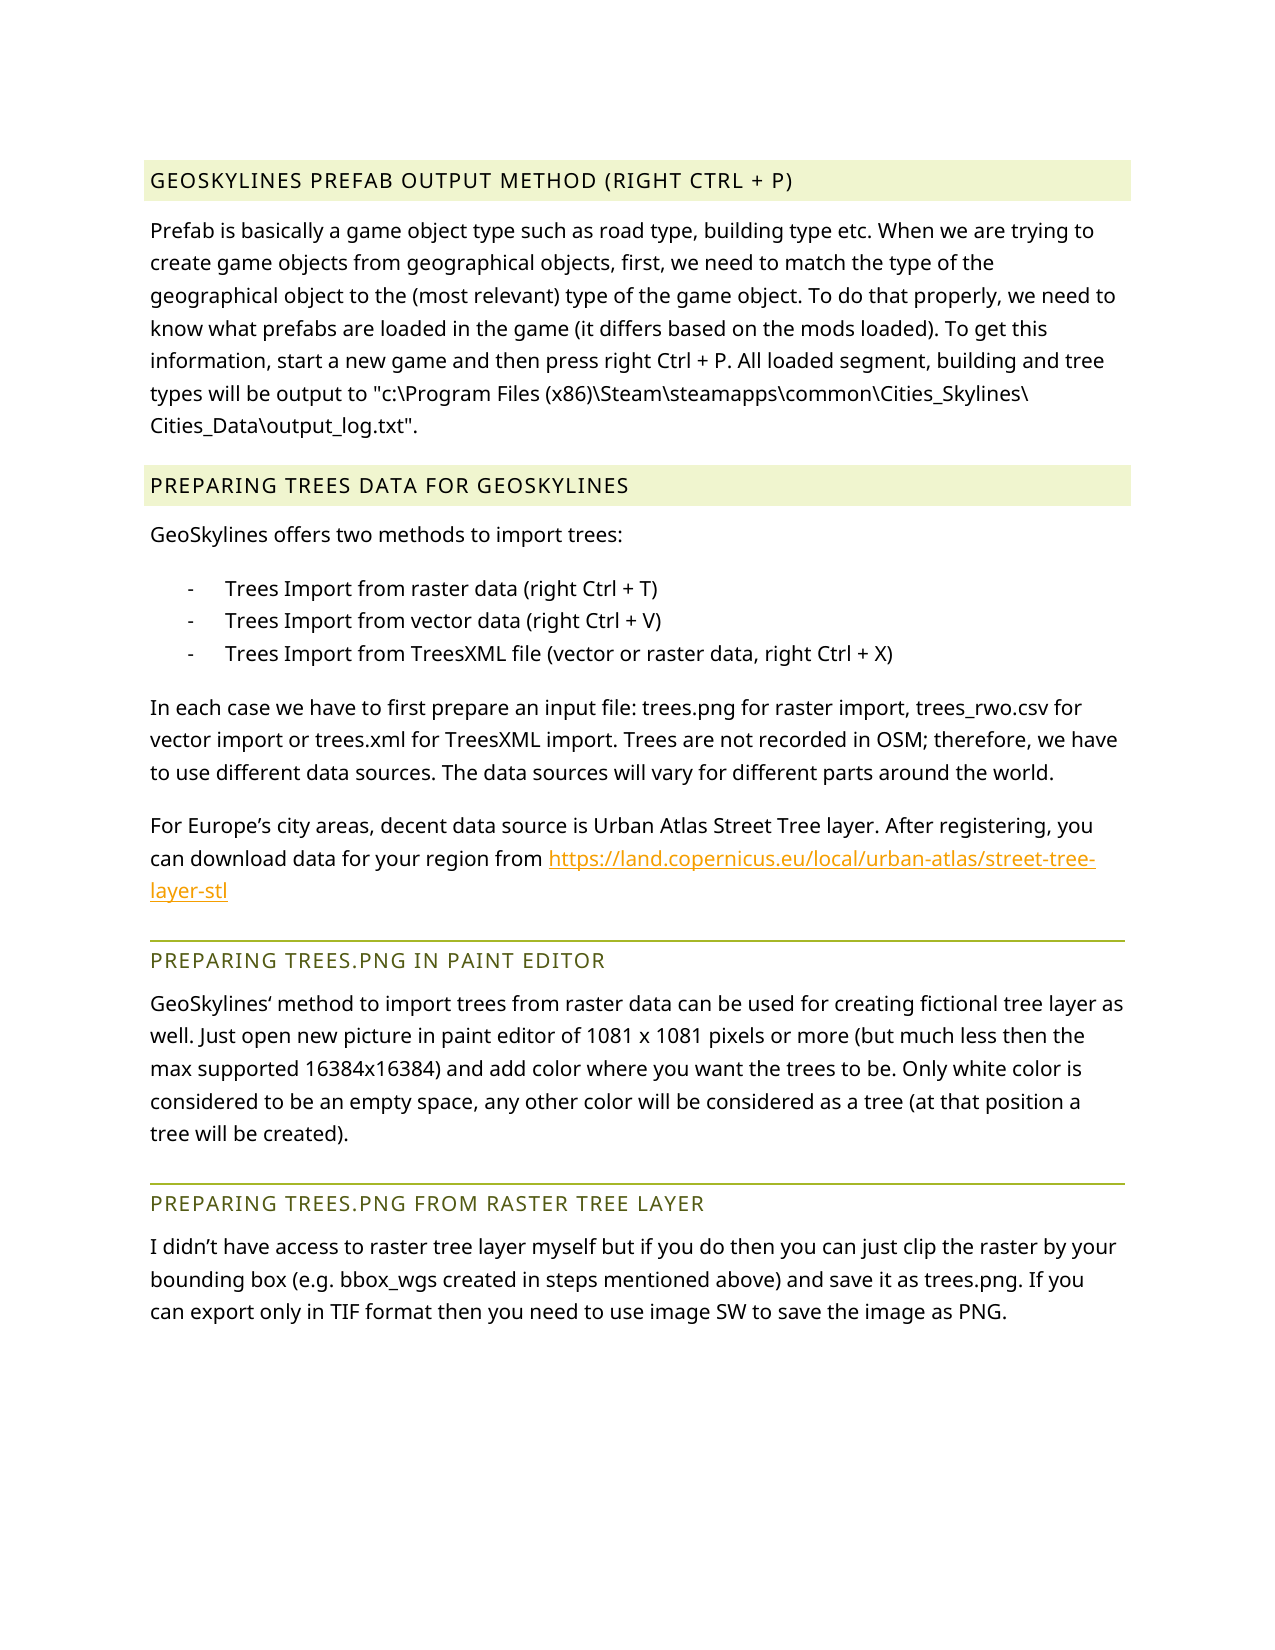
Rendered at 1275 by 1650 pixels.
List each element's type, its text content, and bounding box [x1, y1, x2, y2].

subtitle Preparing trees data for GeoSkylines [150, 471, 1125, 500]
list Trees Import from TreesXML file (vector or raster data, right Ctrl + X) [187, 639, 1125, 668]
subtitle Preparing trees.png in paint editor [150, 942, 1125, 974]
text In each case we have to first prepare an input file: trees.png for raster import, trees_rwo.csv for vector import or trees.xml for TreesXML import. Trees are not recorded in OSM; therefore, we have to use different data sources. The data sources will vary for different parts around the world. [150, 693, 1125, 786]
subtitle Preparing trees.png from raster tree layer [150, 1185, 1125, 1217]
list Trees Import from raster data (right Ctrl + T) [187, 574, 1125, 602]
text GeoSkylines‘ method to import trees from raster data can be used for creating fictional tree layer as well. Just open new picture in paint editor of 1081 x 1081 pixels or more (but much less then the max supported 16384x16384) and add color where you want the trees to be. Only white color is considered to be an empty space, any other color will be considered as a tree (at that position a tree will be created). [150, 989, 1125, 1148]
list Trees Import from vector data (right Ctrl + V) [187, 607, 1125, 635]
text For Europe’s city areas, decent data source is Urban Atlas Street Tree layer. After registering, you can download data for your region from https://land.copernicus.eu/local/urban-atlas/street-tree-layer-stl [150, 811, 1125, 905]
text GeoSkylines offers two methods to import trees: [150, 521, 1125, 549]
text I didn’t have access to raster tree layer myself but if you do then you can just clip the raster by your bounding box (e.g. bbox_wgs created in steps mentioned above) and save it as trees.png. If you can export only in TIF format then you need to use image SW to save the image as PNG. [150, 1232, 1125, 1326]
subtitle GeoSkylines Prefab output method (right Ctrl + P) [150, 167, 1125, 195]
text Prefab is basically a game object type such as road type, building type etc. When we are trying to create game objects from geographical objects, first, we need to match the type of the geographical object to the (most relevant) type of the game object. To do that properly, we need to know what prefabs are loaded in the game (it differs based on the mods loaded). To get this information, start a new game and then press right Ctrl + P. All loaded segment, building and tree types will be output to "c:\Program Files (x86)\Steam\steamapps\common\Cities_Skylines\Cities_Data\output_log.txt". [150, 216, 1125, 440]
